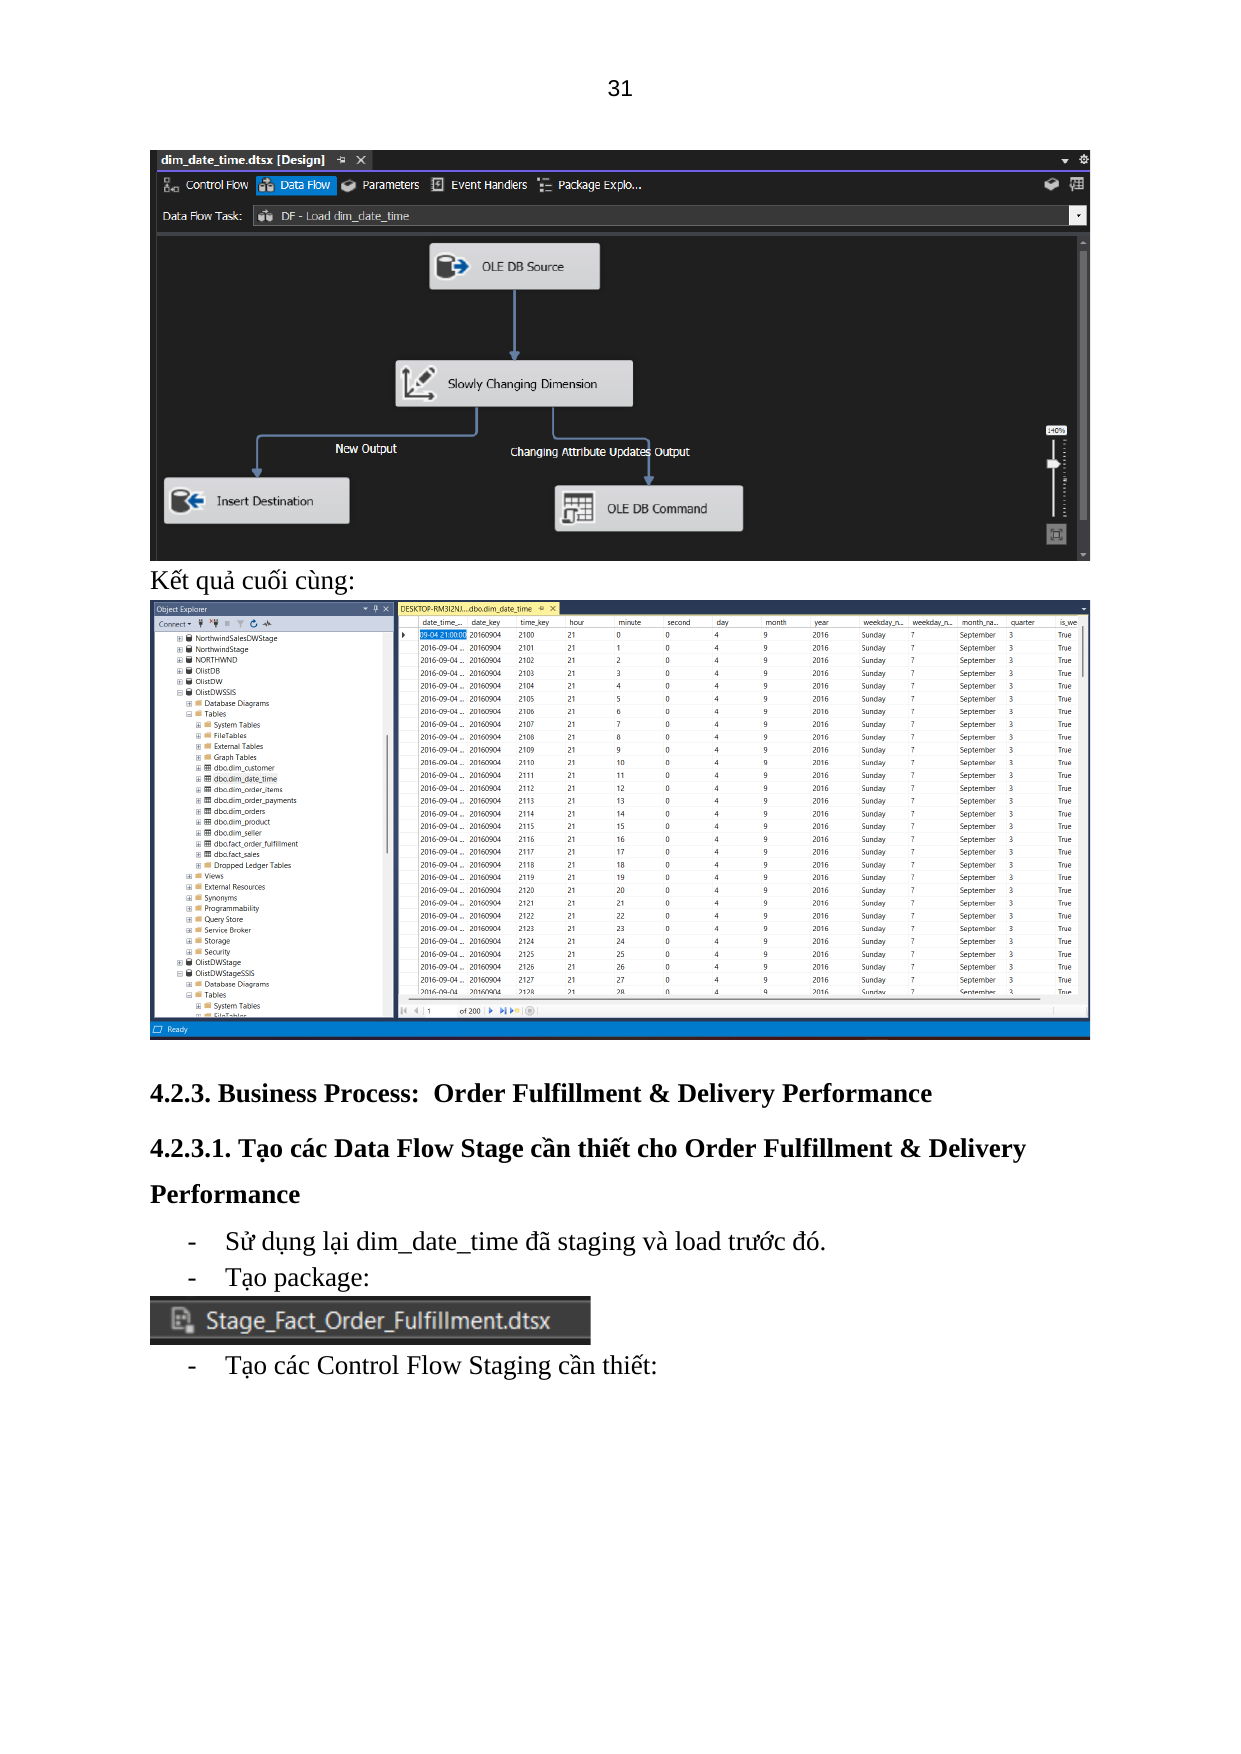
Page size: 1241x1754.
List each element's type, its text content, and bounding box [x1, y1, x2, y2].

picture [150, 1296, 591, 1345]
subtitle 4.2.3. Business Process: Order Fulfillment & Delivery Performance [150, 1077, 1090, 1108]
text Kết quả cuối cùng: [150, 564, 1090, 595]
list Tạo package: [187, 1261, 1090, 1292]
list Tạo các Control Flow Staging cần thiết: [187, 1349, 1090, 1380]
list Sử dụng lại dim_date_time đã staging và load trước đó. [187, 1225, 1090, 1256]
picture [150, 600, 1091, 1040]
picture [150, 150, 1091, 561]
text 4.2.3.1. Tạo các Data Flow Stage cần thiết cho Order Fulfillment & Delivery Performance [150, 1132, 1090, 1209]
